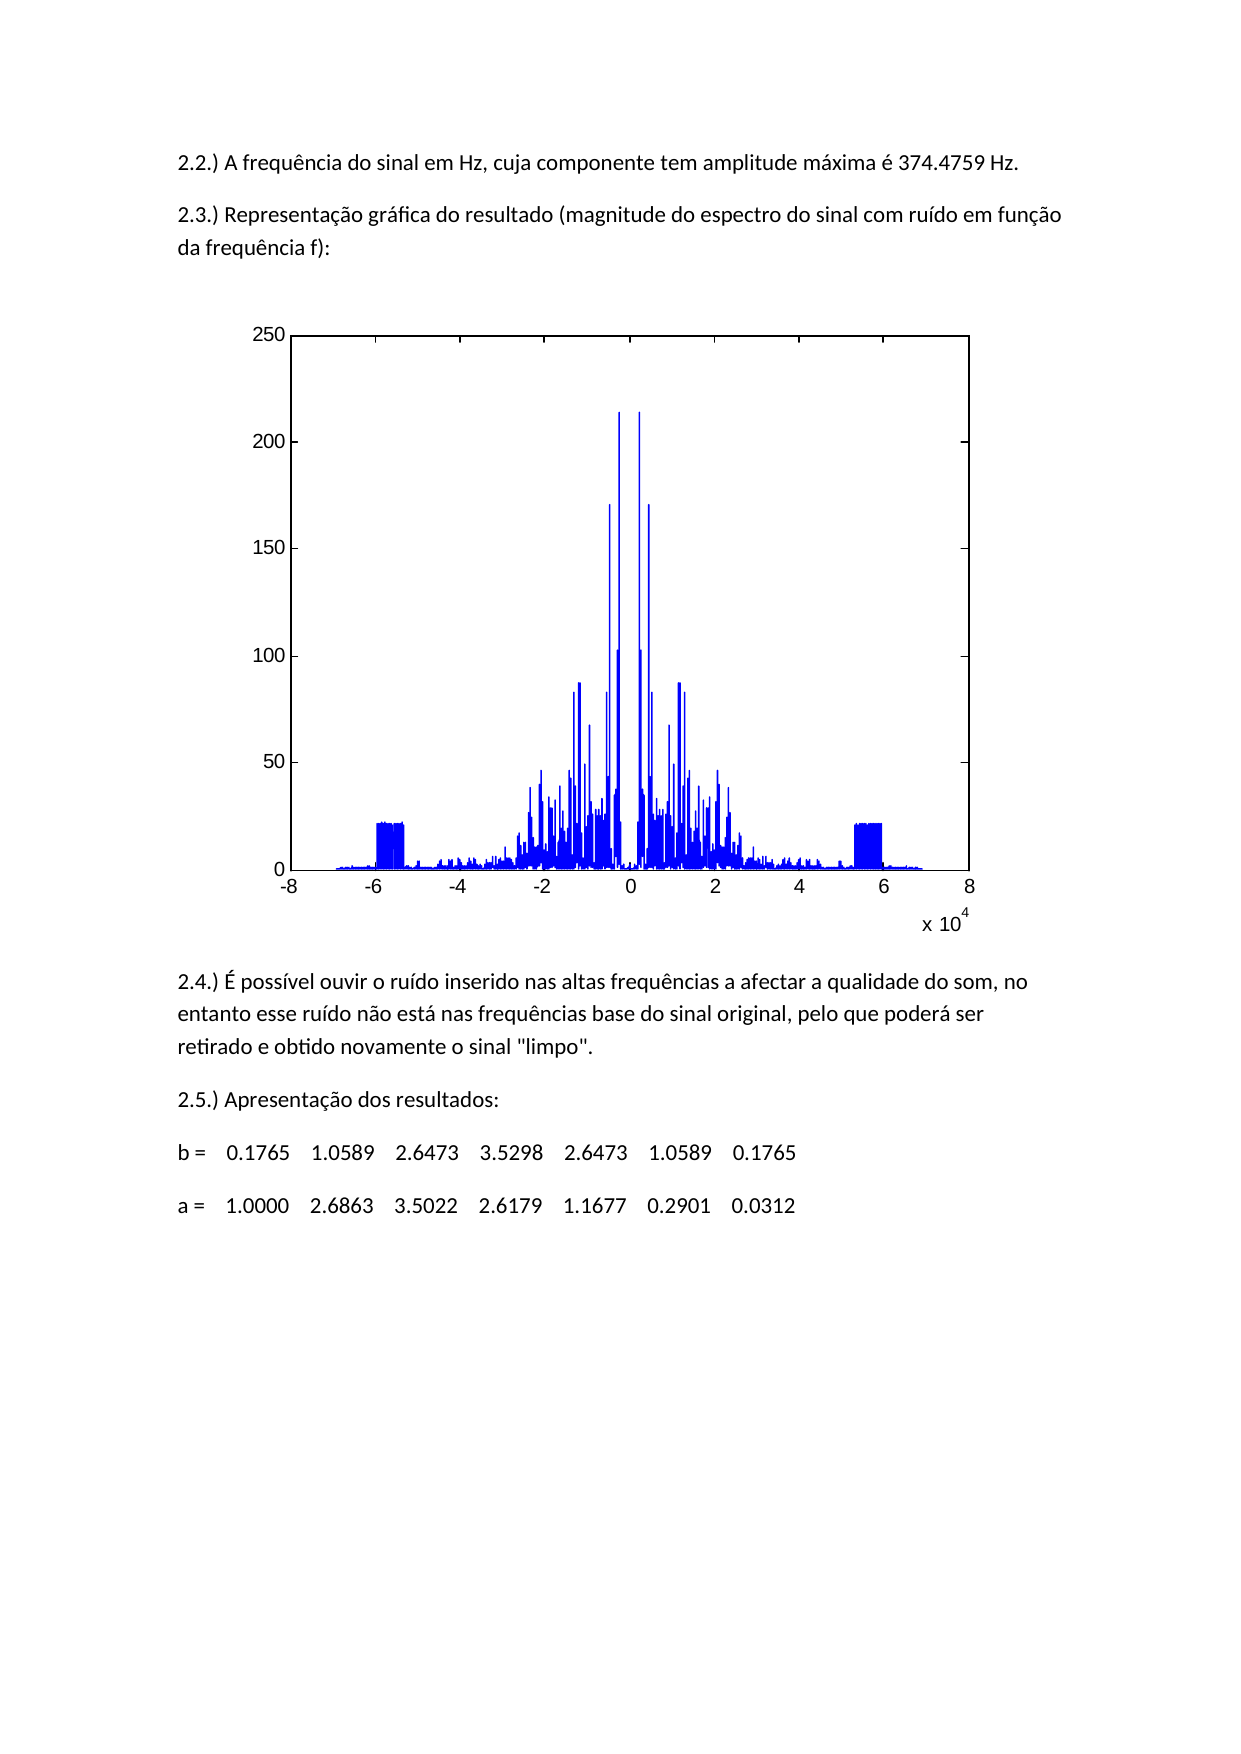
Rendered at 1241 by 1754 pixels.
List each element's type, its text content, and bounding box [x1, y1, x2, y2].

text b = 0.1765 1.0589 2.6473 3.5298 2.6473 1.0589 0.1765 [177, 1138, 1063, 1166]
text 2.3.) Representação gráfica do resultado (magnitude do espectro do sinal com ruído em função da frequência f): [177, 201, 1063, 261]
text 2.5.) Apresentação dos resultados: [177, 1085, 1063, 1113]
text a = 1.0000 2.6863 3.5022 2.6179 1.1677 0.2901 0.0312 [177, 1191, 1063, 1219]
text 2.2.) A frequência do sinal em Hz, cuja componente tem amplitude máxima é 374.4759 Hz. [177, 148, 1063, 176]
text 2.4.) É possível ouvir o ruído inserido nas altas frequências a afectar a qualidade do som, no entanto esse ruído não está nas frequências base do sinal original, pelo que poderá ser retirado e obtido novamente o sinal "limpo". [177, 967, 1063, 1060]
